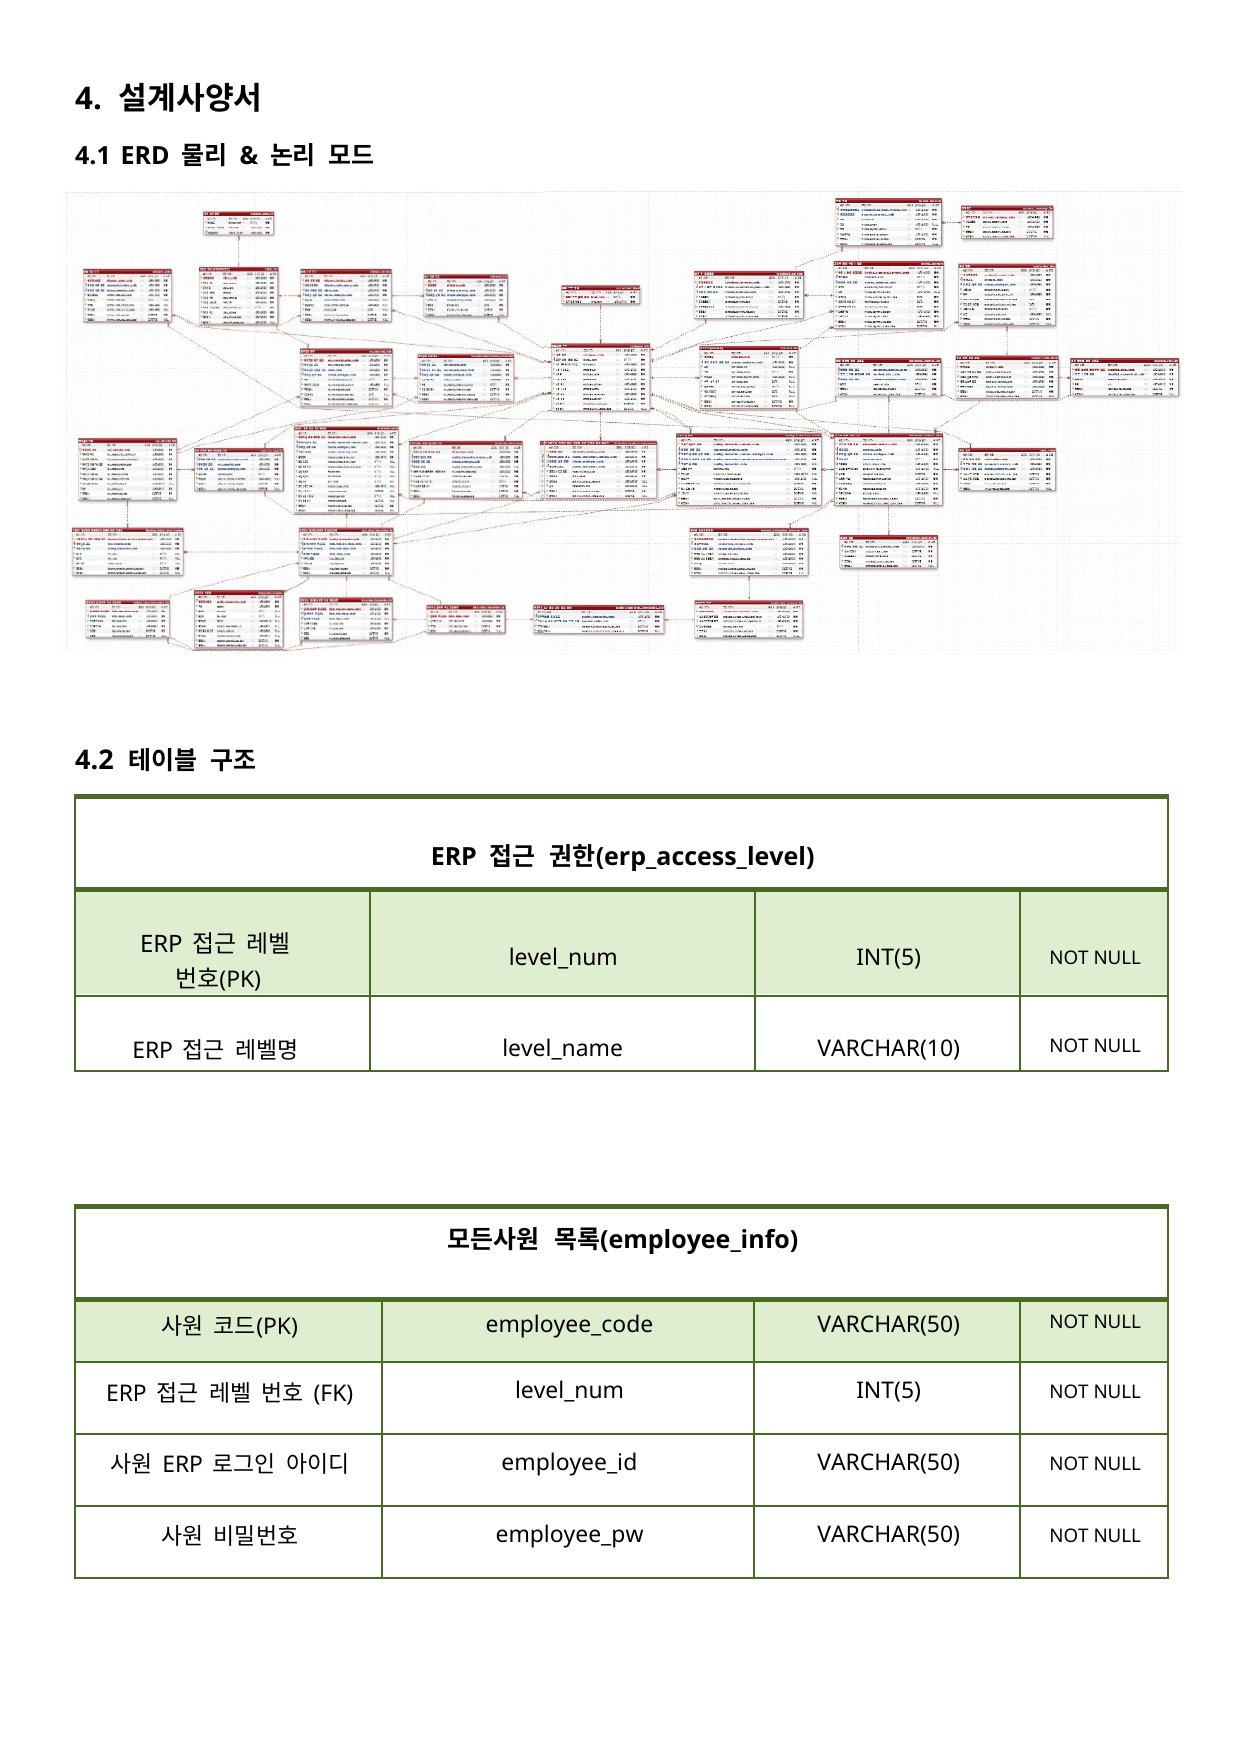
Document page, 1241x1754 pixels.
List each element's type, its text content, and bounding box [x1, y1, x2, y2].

subtitle 설계사양서 [75, 73, 1182, 119]
picture [62, 172, 1182, 700]
table_cell 사원 ERP 로그인 아이디 [76, 1435, 381, 1505]
table_cell INT(5) [755, 1363, 1019, 1433]
table_cell ERP 접근 레벨 번호(PK) [76, 892, 369, 994]
table_cell level_name [371, 997, 754, 1070]
table_cell VARCHAR(10) [756, 997, 1019, 1070]
table_cell ERP 접근 레벨 번호 (FK) [76, 1363, 381, 1433]
table_cell employee_id [383, 1435, 753, 1505]
table_cell VARCHAR(50) [755, 1302, 1019, 1361]
table_cell 사원 코드(PK) [76, 1302, 381, 1361]
table_cell NOT NULL [1021, 997, 1167, 1070]
table_header 모든사원 목록(employee_info) [76, 1209, 1167, 1297]
list ERD 물리 & 논리 모드 [75, 136, 1182, 172]
table_cell NOT NULL [1021, 1507, 1167, 1577]
table_cell employee_pw [383, 1507, 753, 1577]
table_cell NOT NULL [1021, 1302, 1167, 1361]
table_cell NOT NULL [1021, 1363, 1167, 1433]
table_cell 사원 비밀번호 [76, 1507, 381, 1577]
table_cell NOT NULL [1021, 892, 1167, 994]
list 테이블 구조 [75, 740, 1182, 777]
table_cell level_num [383, 1363, 753, 1433]
table_cell INT(5) [756, 892, 1019, 994]
table_header ERP 접근 권한(erp_access_level) [76, 799, 1167, 887]
table_cell NOT NULL [1021, 1435, 1167, 1505]
table_cell VARCHAR(50) [755, 1435, 1019, 1505]
table_cell employee_code [383, 1302, 753, 1361]
table_cell ERP 접근 레벨명 [76, 997, 369, 1070]
table_cell VARCHAR(50) [755, 1507, 1019, 1577]
table_cell level_num [371, 892, 754, 994]
